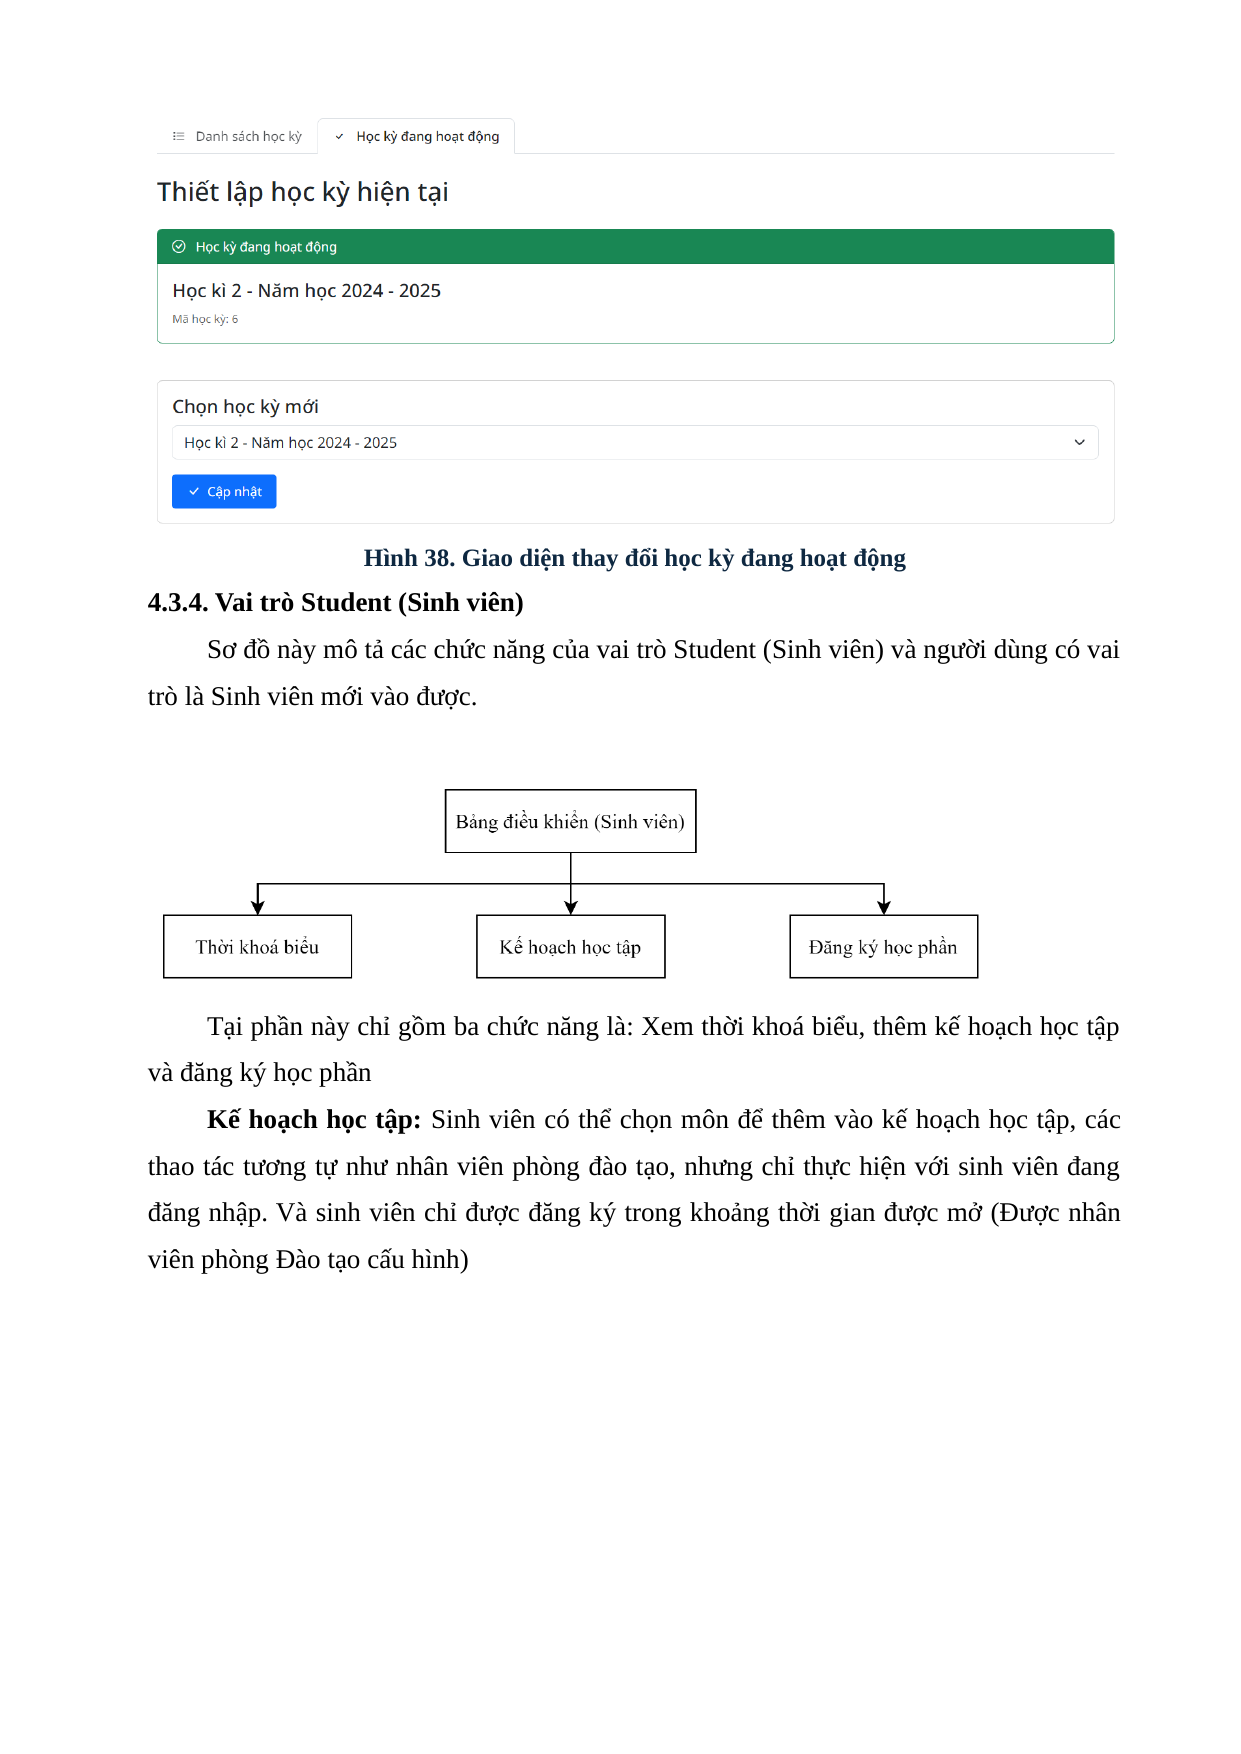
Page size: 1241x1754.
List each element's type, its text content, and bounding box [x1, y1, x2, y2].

text Kế hoạch học tập: Sinh viên có thể chọn môn để thêm vào kế hoạch học tập, các thao tác tương tự như nhân viên phòng đào tạo, nhưng chỉ thực hiện với sinh viên đang đăng nhập. Và sinh viên chỉ được đăng ký trong khoảng thời gian được mở (Được nhân viên phòng Đào tạo cấu hình) [148, 1103, 1122, 1274]
picture [147, 118, 1123, 528]
text Tại phần này chỉ gồm ba chức năng là: Xem thời khoá biểu, thêm kế hoạch học tập và đăng ký học phần [148, 1009, 1122, 1087]
text Sơ đồ này mô tả các chức năng của vai trò Student (Sinh viên) và người dùng có vai trò là Sinh viên mới vào được. [148, 633, 1122, 711]
subtitle 4.3.4. Vai trò Student (Sinh viên) [148, 587, 1122, 618]
picture [147, 773, 994, 994]
